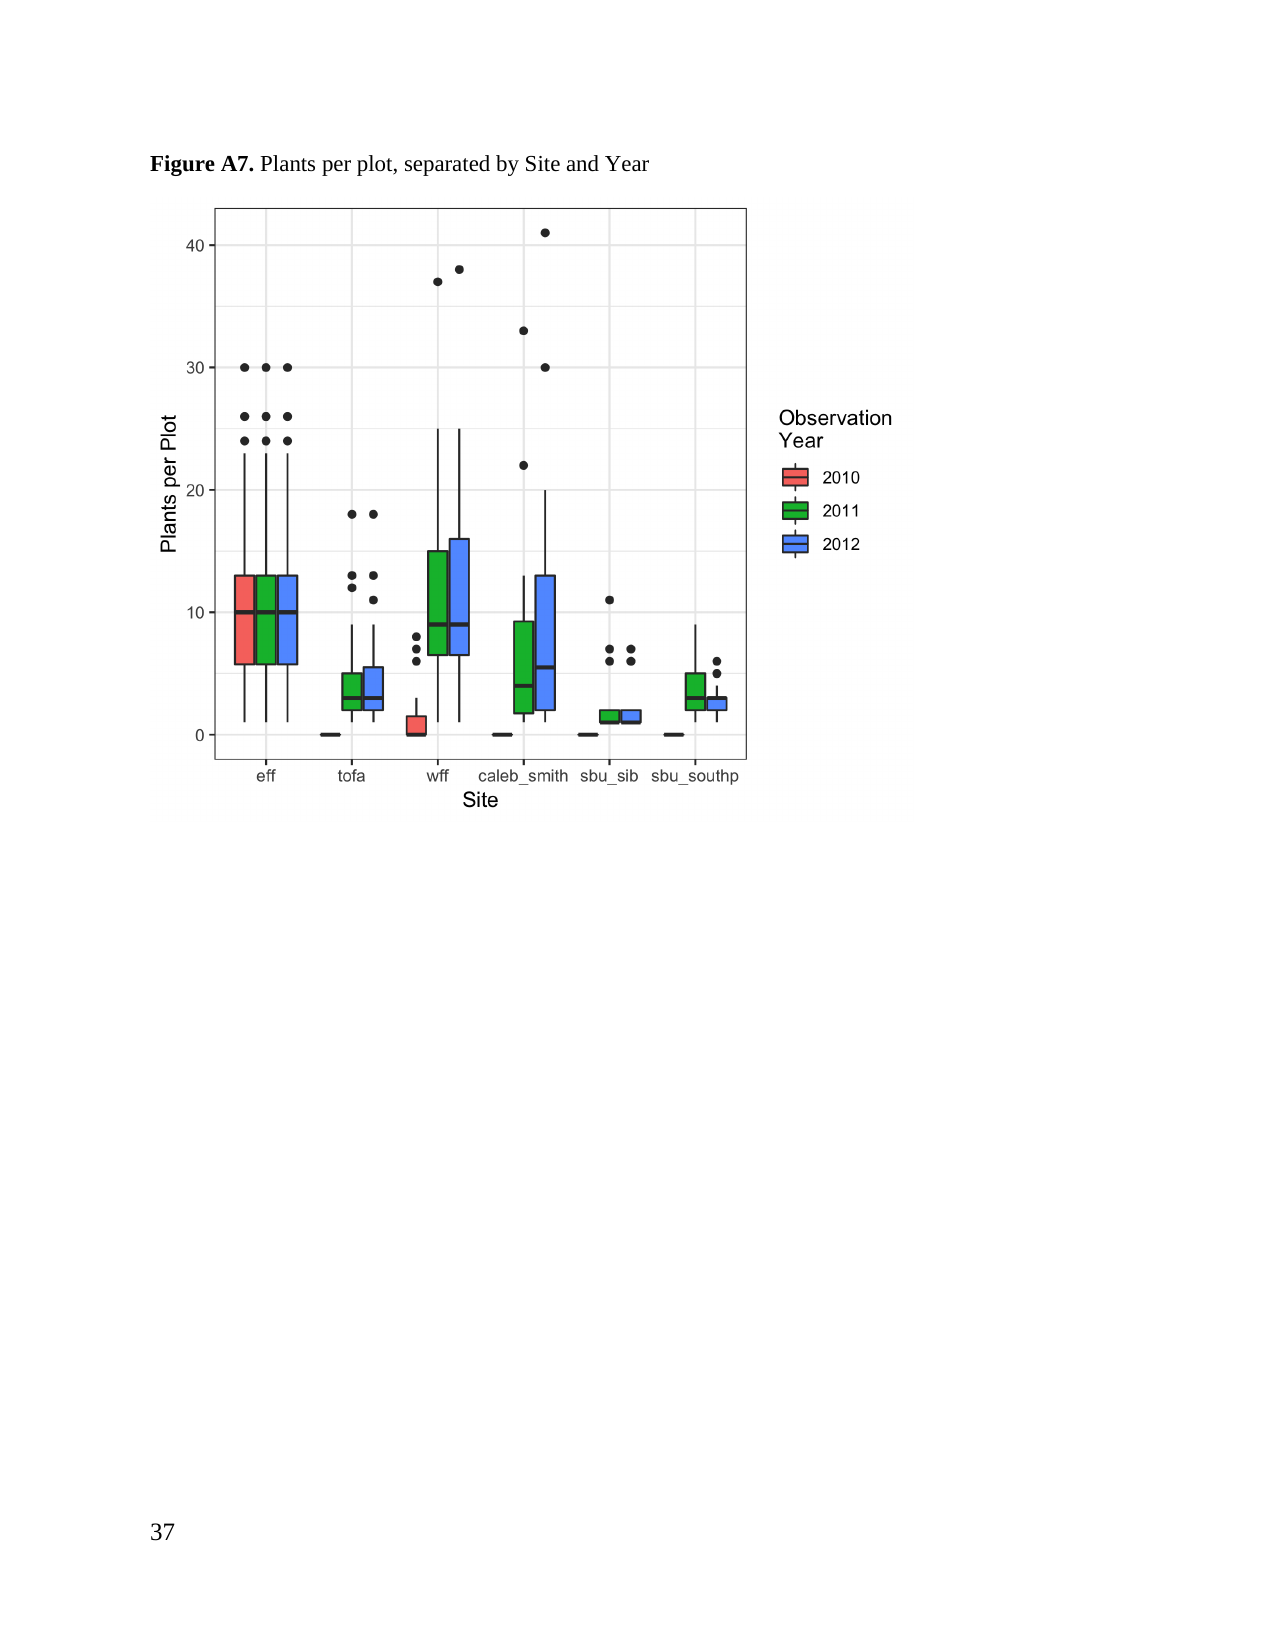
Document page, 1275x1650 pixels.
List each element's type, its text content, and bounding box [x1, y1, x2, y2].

picture [150, 197, 914, 822]
text Figure A7. Plants per plot, separated by Site and Year [150, 150, 1125, 176]
